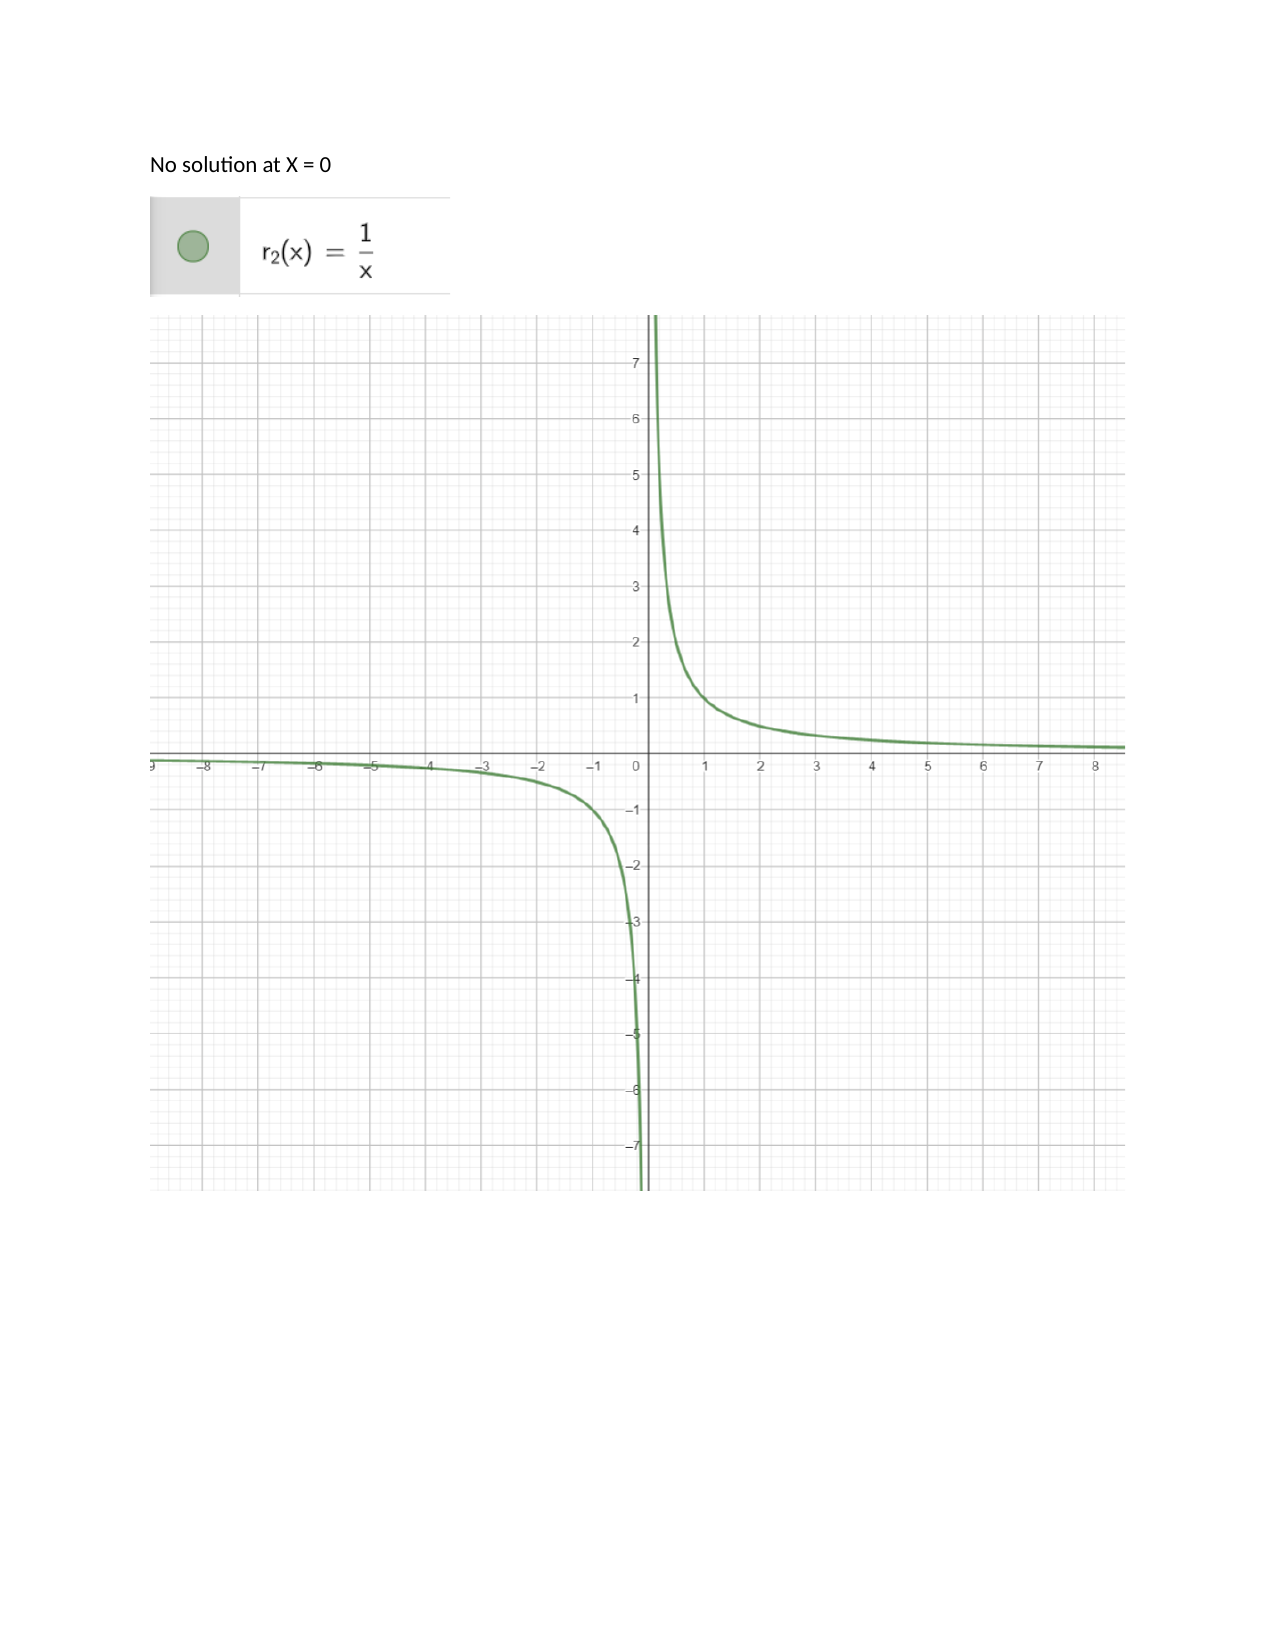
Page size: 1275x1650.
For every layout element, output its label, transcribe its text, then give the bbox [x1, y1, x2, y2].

text No solution at X = 0 [150, 150, 1125, 178]
picture [150, 315, 1125, 1191]
picture [150, 196, 451, 297]
